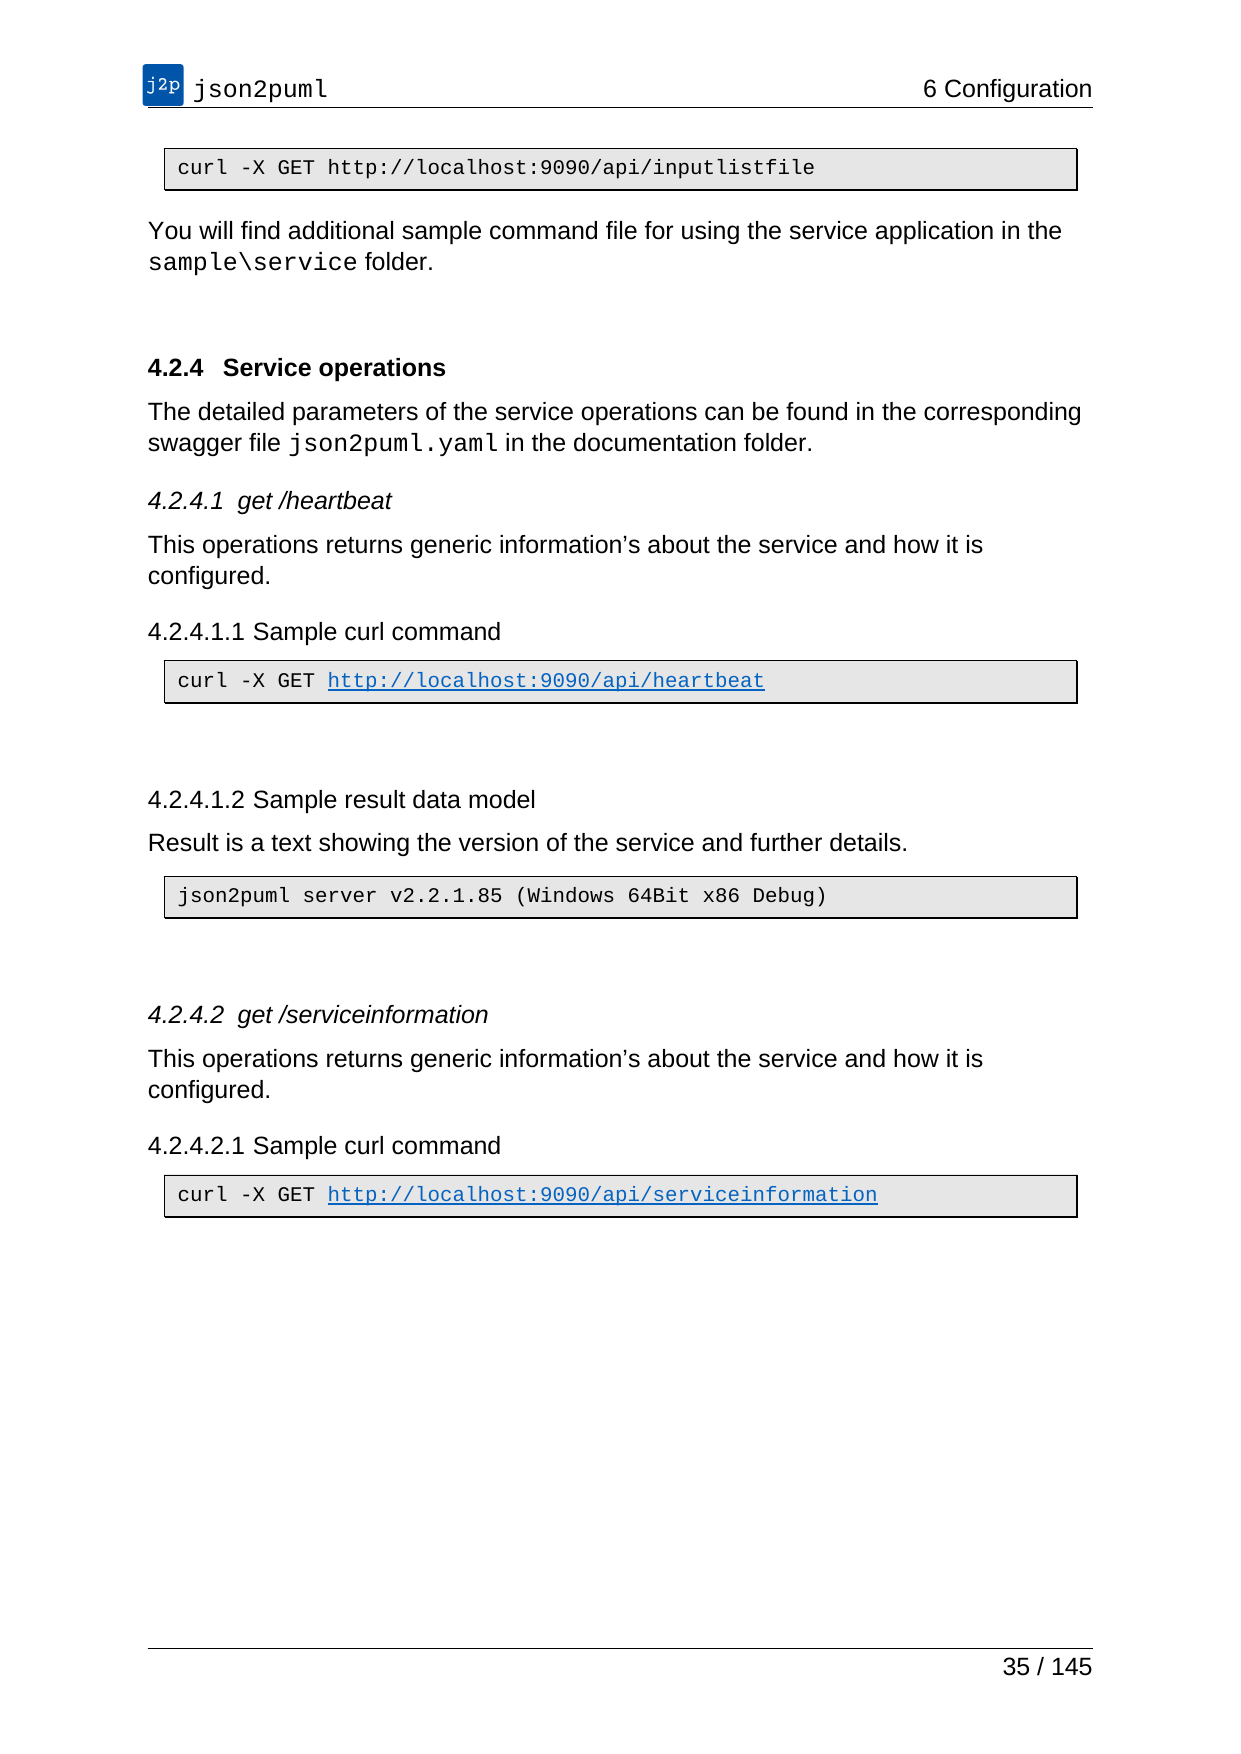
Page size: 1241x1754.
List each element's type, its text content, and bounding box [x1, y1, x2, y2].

text json2puml server v2.2.1.85 (Windows 64Bit x86 Debug) [165, 877, 1076, 917]
text This operations returns generic information’s about the service and how it is configured. [148, 529, 1093, 589]
text You will find additional sample command file for using the service application in the sample\service folder. [148, 216, 1093, 278]
subtitle Service operations [148, 353, 1093, 382]
picture [142, 64, 184, 106]
subtitle get /serviceinformation [148, 1000, 1093, 1029]
subtitle Sample curl command [148, 1131, 1093, 1160]
text curl -X GET http://localhost:9090/api/heartbeat [165, 661, 1076, 702]
text curl -X GET http://localhost:9090/api/inputlistfile [165, 149, 1076, 189]
text curl -X GET http://localhost:9090/api/serviceinformation [165, 1176, 1076, 1216]
text Result is a text showing the version of the service and further details. [148, 828, 1093, 857]
subtitle Sample result data model [148, 785, 1093, 813]
text This operations returns generic information’s about the service and how it is configured. [148, 1044, 1093, 1104]
subtitle get /heartbeat [148, 486, 1093, 515]
subtitle Sample curl command [148, 617, 1093, 645]
text The detailed parameters of the service operations can be found in the corresponding swagger file json2puml.yaml in the documentation folder. [148, 397, 1093, 459]
